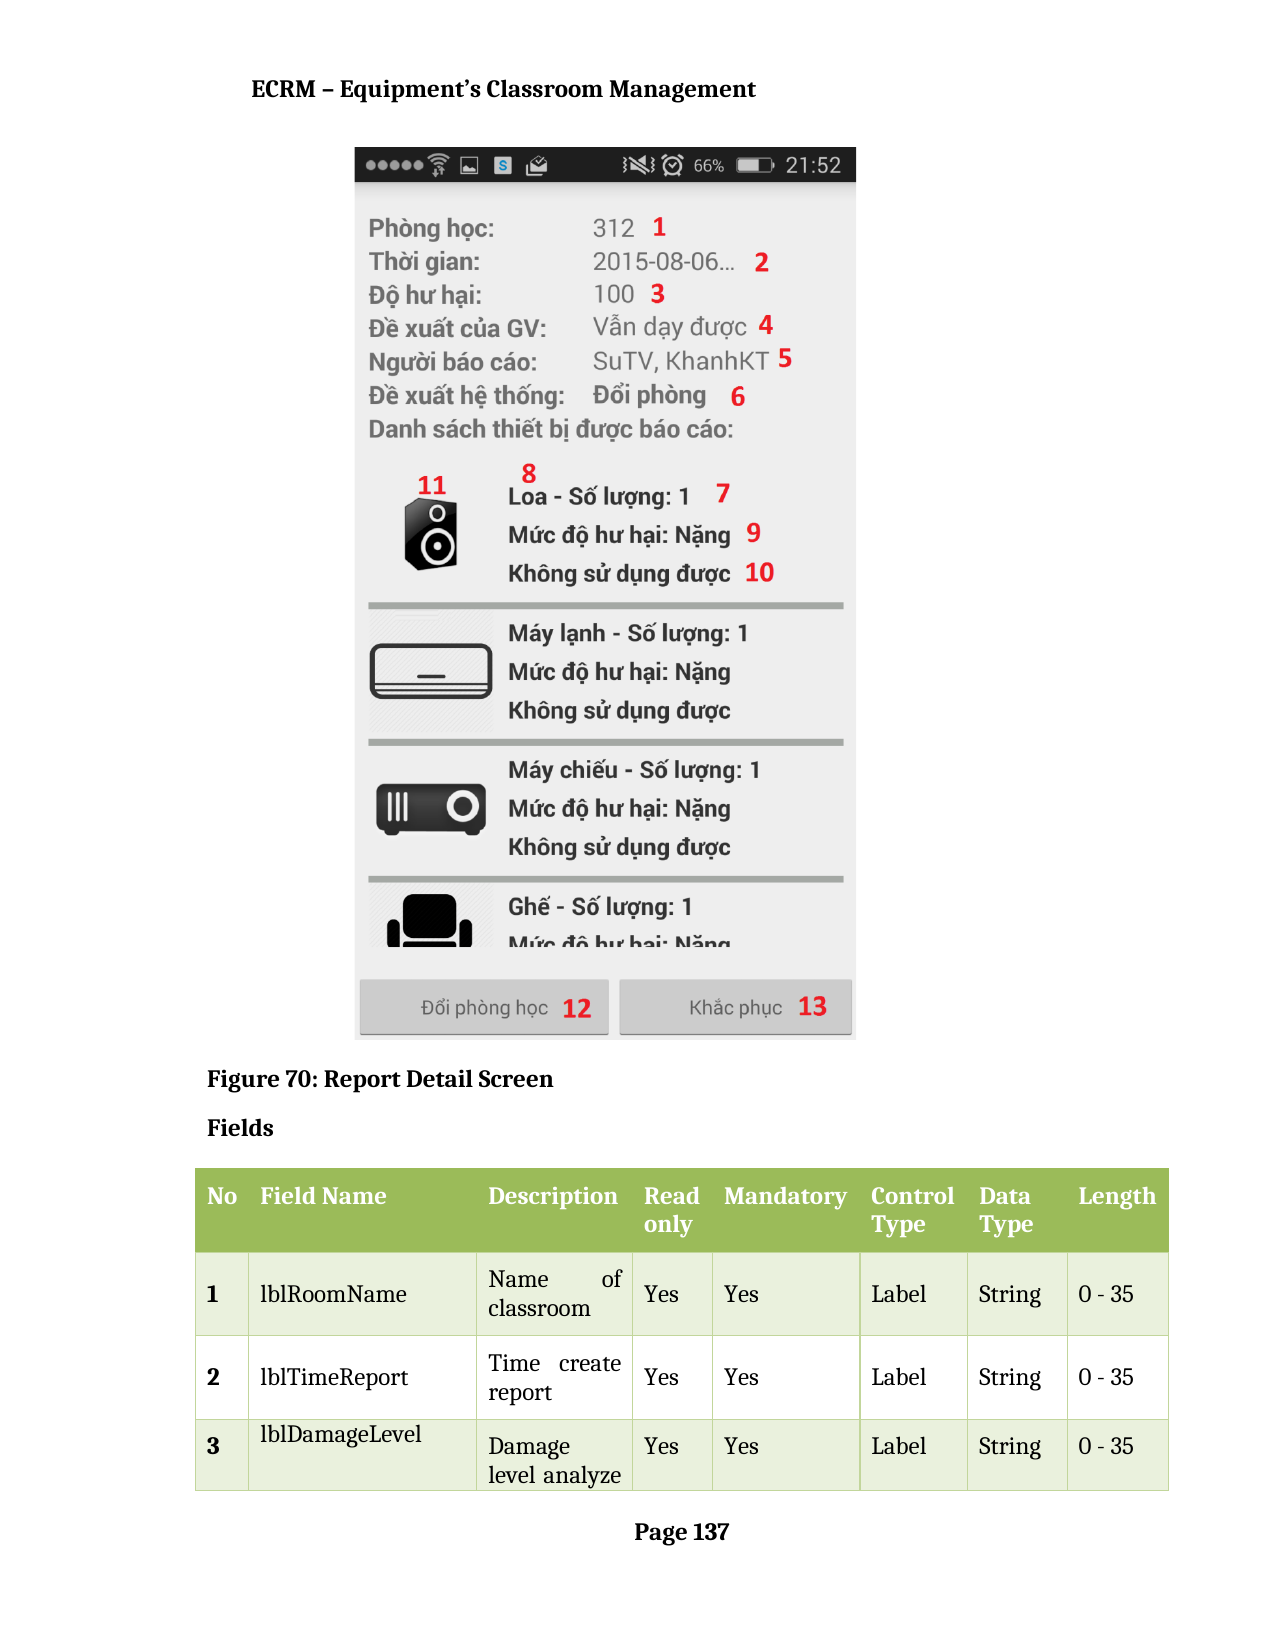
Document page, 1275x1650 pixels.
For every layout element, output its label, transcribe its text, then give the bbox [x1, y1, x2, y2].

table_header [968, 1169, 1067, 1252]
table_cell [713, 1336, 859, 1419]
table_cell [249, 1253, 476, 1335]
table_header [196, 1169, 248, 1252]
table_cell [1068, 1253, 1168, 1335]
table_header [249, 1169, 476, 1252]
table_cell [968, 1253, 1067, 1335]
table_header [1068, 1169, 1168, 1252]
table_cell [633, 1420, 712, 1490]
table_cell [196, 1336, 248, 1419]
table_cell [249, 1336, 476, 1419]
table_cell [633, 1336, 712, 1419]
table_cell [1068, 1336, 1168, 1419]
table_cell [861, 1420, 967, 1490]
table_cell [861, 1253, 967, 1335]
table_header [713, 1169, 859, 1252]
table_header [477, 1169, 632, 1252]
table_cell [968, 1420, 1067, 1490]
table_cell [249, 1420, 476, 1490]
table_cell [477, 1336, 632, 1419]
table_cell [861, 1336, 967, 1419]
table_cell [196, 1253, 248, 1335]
text Fields [207, 1114, 1157, 1143]
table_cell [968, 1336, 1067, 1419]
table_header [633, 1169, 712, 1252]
picture [354, 147, 857, 1040]
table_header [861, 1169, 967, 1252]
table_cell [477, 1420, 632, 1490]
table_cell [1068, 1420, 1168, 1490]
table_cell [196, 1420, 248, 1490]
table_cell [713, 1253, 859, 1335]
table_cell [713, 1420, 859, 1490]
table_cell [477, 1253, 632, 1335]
text Figure 70: Report Detail Screen [207, 1065, 1157, 1093]
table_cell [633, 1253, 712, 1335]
